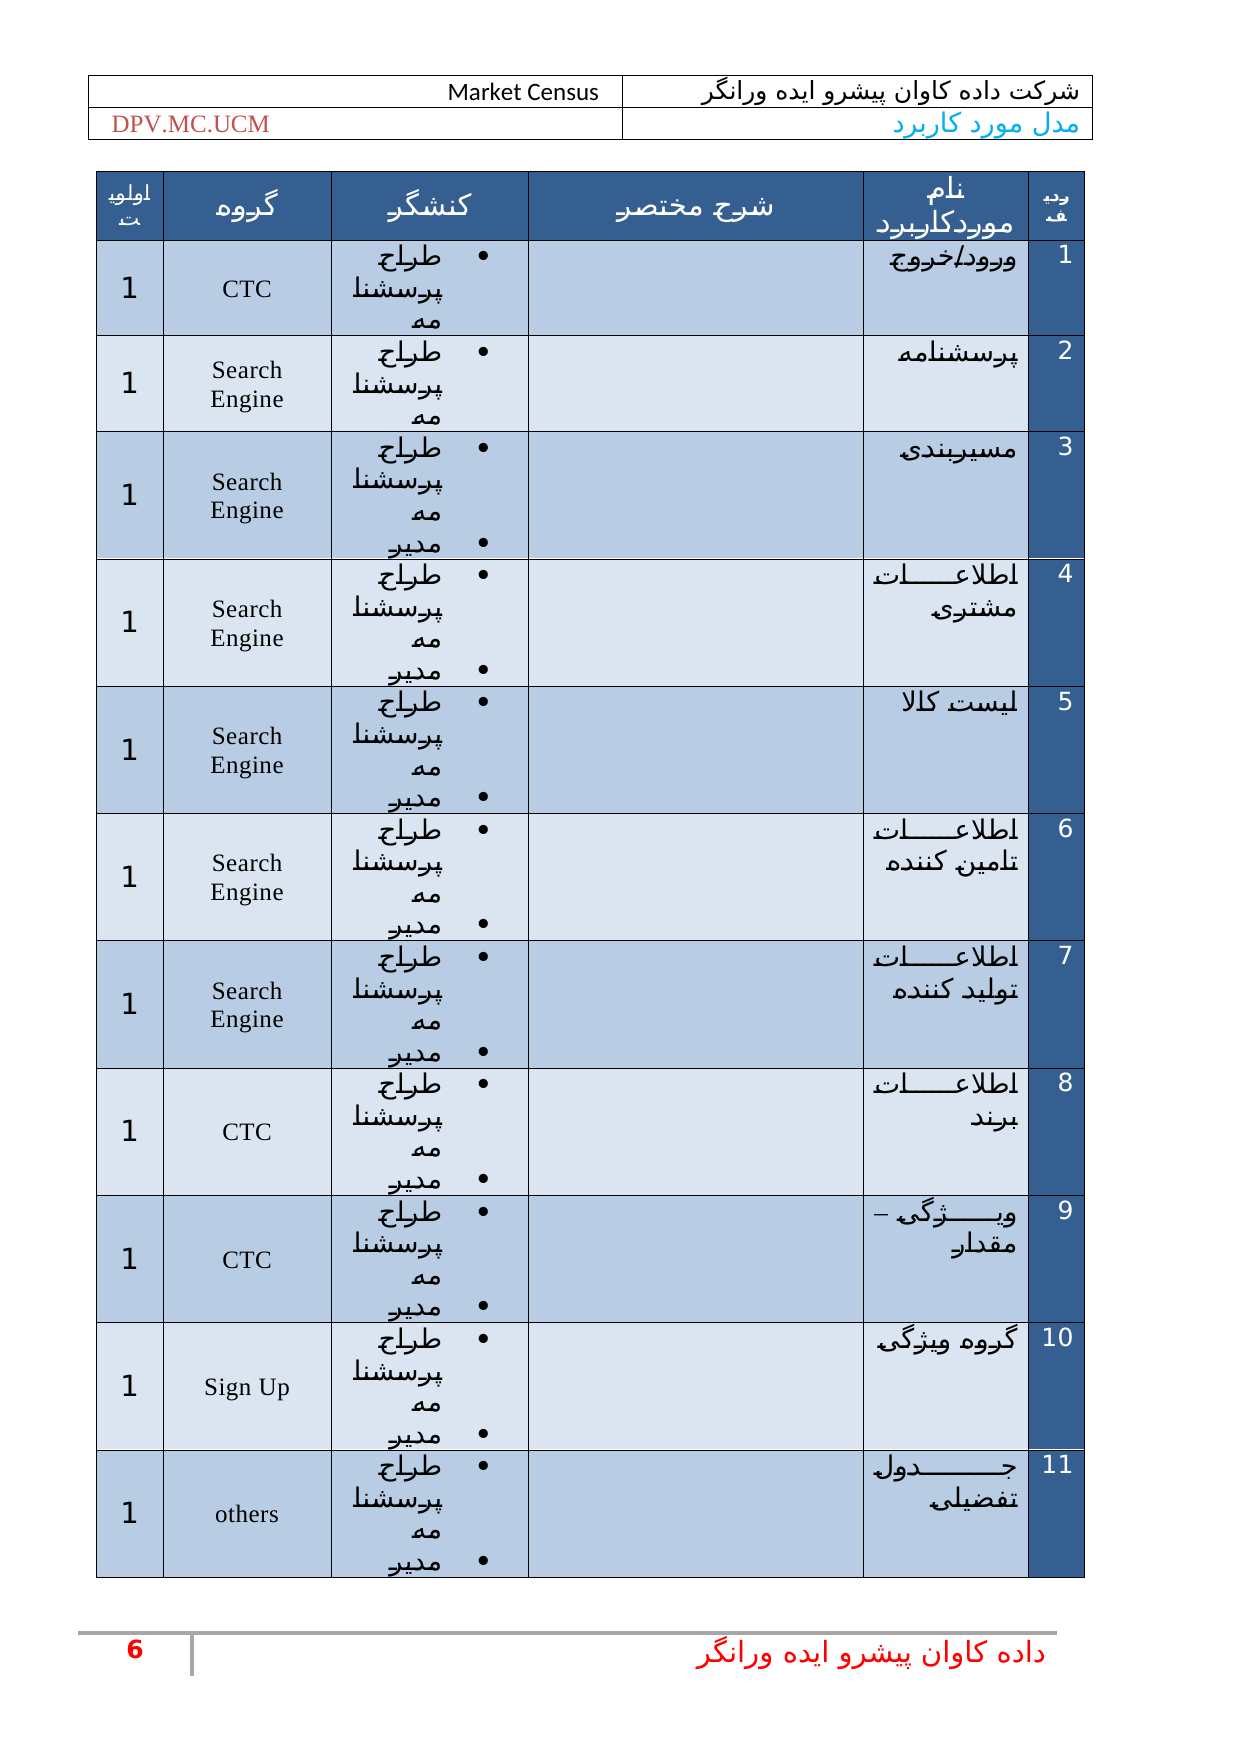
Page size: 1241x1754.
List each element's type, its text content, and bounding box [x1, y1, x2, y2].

table_header اولويت [97, 172, 163, 240]
table_cell طراح پرسشنامه مدیر [332, 1196, 528, 1322]
table_cell 7 [1029, 941, 1084, 1068]
table_cell طراح پرسشنامه مدیر [332, 1069, 528, 1195]
table_cell طراح پرسشنامه مدیر [332, 941, 528, 1068]
table_cell 1 [97, 941, 163, 1068]
table_cell طراح پرسشنامه [332, 336, 528, 431]
table_cell CTC [164, 1069, 331, 1195]
table_cell others [164, 1451, 331, 1577]
table_cell ویژگی – مقدار [864, 1196, 1028, 1322]
table_cell [529, 814, 863, 940]
table_cell 1 [97, 814, 163, 940]
table_cell 1 [97, 560, 163, 686]
table_header نام موردكاربرد [864, 172, 1028, 240]
table_cell جدول تفضیلی [864, 1451, 1028, 1577]
table_cell 6 [1029, 814, 1084, 940]
table_cell 11 [1029, 1451, 1084, 1577]
table_cell [529, 941, 863, 1068]
table_cell [529, 560, 863, 686]
table_cell Search Engine [164, 941, 331, 1068]
table_cell 9 [1029, 1196, 1084, 1322]
table_cell [529, 1196, 863, 1322]
table_cell لیست کالا [864, 687, 1028, 813]
table_cell 1 [97, 1451, 163, 1577]
table_cell 1 [1029, 241, 1084, 335]
table_cell Search Engine [164, 560, 331, 686]
table_cell CTC [164, 241, 331, 335]
table_cell طراح پرسشنامه مدیر [332, 687, 528, 813]
table_cell [529, 1323, 863, 1449]
table_header گروه [164, 172, 331, 240]
table_cell [529, 1069, 863, 1195]
table_cell طراح پرسشنامه مدیر [332, 1451, 528, 1577]
table_cell اطلاعات تولید کننده [864, 941, 1028, 1068]
table_cell Search Engine [164, 687, 331, 813]
table_cell 1 [97, 1323, 163, 1449]
table_cell ورود/خروج [864, 241, 1028, 335]
table_cell 1 [97, 432, 163, 558]
table_cell Search Engine [164, 336, 331, 431]
table_cell 1 [97, 1069, 163, 1195]
table_cell [529, 241, 863, 335]
table_cell 2 [1029, 336, 1084, 431]
table_cell 4 [1029, 560, 1084, 686]
table_cell 5 [1029, 687, 1084, 813]
table_cell 1 [97, 1196, 163, 1322]
table_cell [529, 336, 863, 431]
table_header كنشگر [332, 172, 528, 240]
table_header شرح مختصر [529, 172, 863, 240]
table_cell پرسشنامه [864, 336, 1028, 431]
table_cell اطلاعات برند [864, 1069, 1028, 1195]
table_cell 8 [1029, 1069, 1084, 1195]
table_cell اطلاعات مشتری [864, 560, 1028, 686]
table_cell طراح پرسشنامه مدیر [332, 814, 528, 940]
table_cell اطلاعات تامین کننده [864, 814, 1028, 940]
table_cell طراح پرسشنامه مدیر [332, 432, 528, 558]
table_cell CTC [164, 1196, 331, 1322]
table_cell مسیربندی [864, 432, 1028, 558]
table_cell Search Engine [164, 432, 331, 558]
table_cell 10 [1029, 1323, 1084, 1449]
table_cell [529, 687, 863, 813]
table_cell 1 [97, 241, 163, 335]
table_cell [529, 1451, 863, 1577]
table_cell 1 [97, 687, 163, 813]
table_cell طراح پرسشنامه مدیر [332, 1323, 528, 1449]
table_cell Search Engine [164, 814, 331, 940]
table_cell Sign Up [164, 1323, 331, 1449]
table_cell 3 [1029, 432, 1084, 558]
table_cell گروه ویژگی [864, 1323, 1028, 1449]
table_cell طراح پرسشنامه مدیر [332, 560, 528, 686]
table_cell طراح پرسشنامه [332, 241, 528, 335]
table_header رديف [1029, 172, 1084, 240]
table_cell [529, 432, 863, 558]
table_cell 1 [97, 336, 163, 431]
